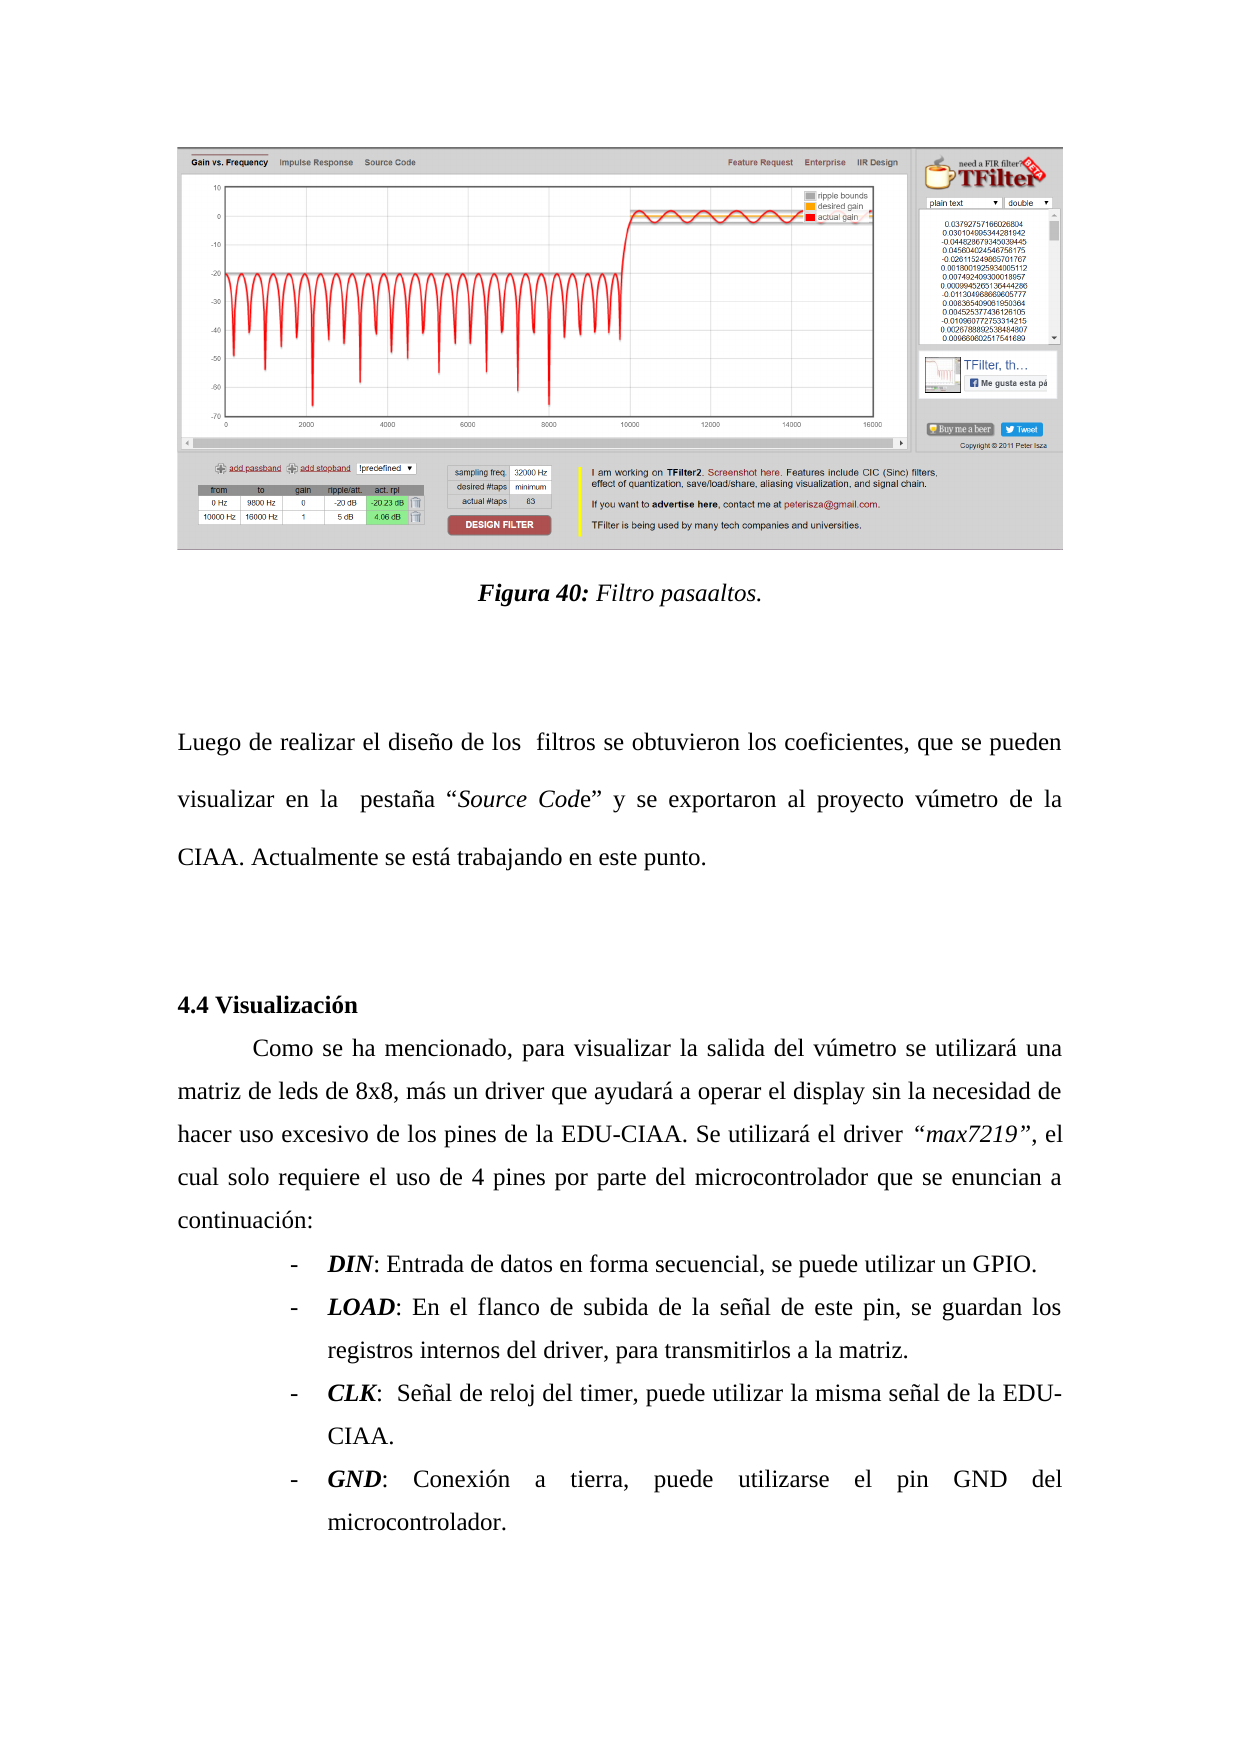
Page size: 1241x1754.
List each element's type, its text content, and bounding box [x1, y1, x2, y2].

text Como se ha mencionado, para visualizar la salida del vúmetro se utilizará una matriz de leds de 8x8, más un driver que ayudará a operar el display sin la necesidad de hacer uso excesivo de los pines de la EDU-CIAA. Se utilizará el driver “max7219”, el cual solo requiere el uso de 4 pines por parte del microcontrolador que se enuncian a continuación: [177, 1033, 1063, 1234]
list DIN: Entrada de datos en forma secuencial, se puede utilizar un GPIO. [290, 1249, 1063, 1277]
list GND: Conexión a tierra, puede utilizarse el pin GND del microcontrolador. [290, 1464, 1063, 1536]
list CLK: Señal de reloj del timer, puede utilizar la misma señal de la EDU-CIAA. [290, 1378, 1063, 1450]
subtitle 4.4 Visualización [177, 990, 1063, 1019]
picture [177, 147, 1063, 550]
text Luego de realizar el diseño de los filtros se obtuvieron los coeficientes, que se pueden visualizar en la pestaña “Source Code” y se exportaron al proyecto vúmetro de la CIAA. Actualmente se está trabajando en este punto. [177, 727, 1063, 870]
text Figura 40: Filtro pasaaltos. [177, 550, 1063, 607]
list LOAD: En el flanco de subida de la señal de este pin, se guardan los registros internos del driver, para transmitirlos a la matriz. [290, 1292, 1063, 1364]
